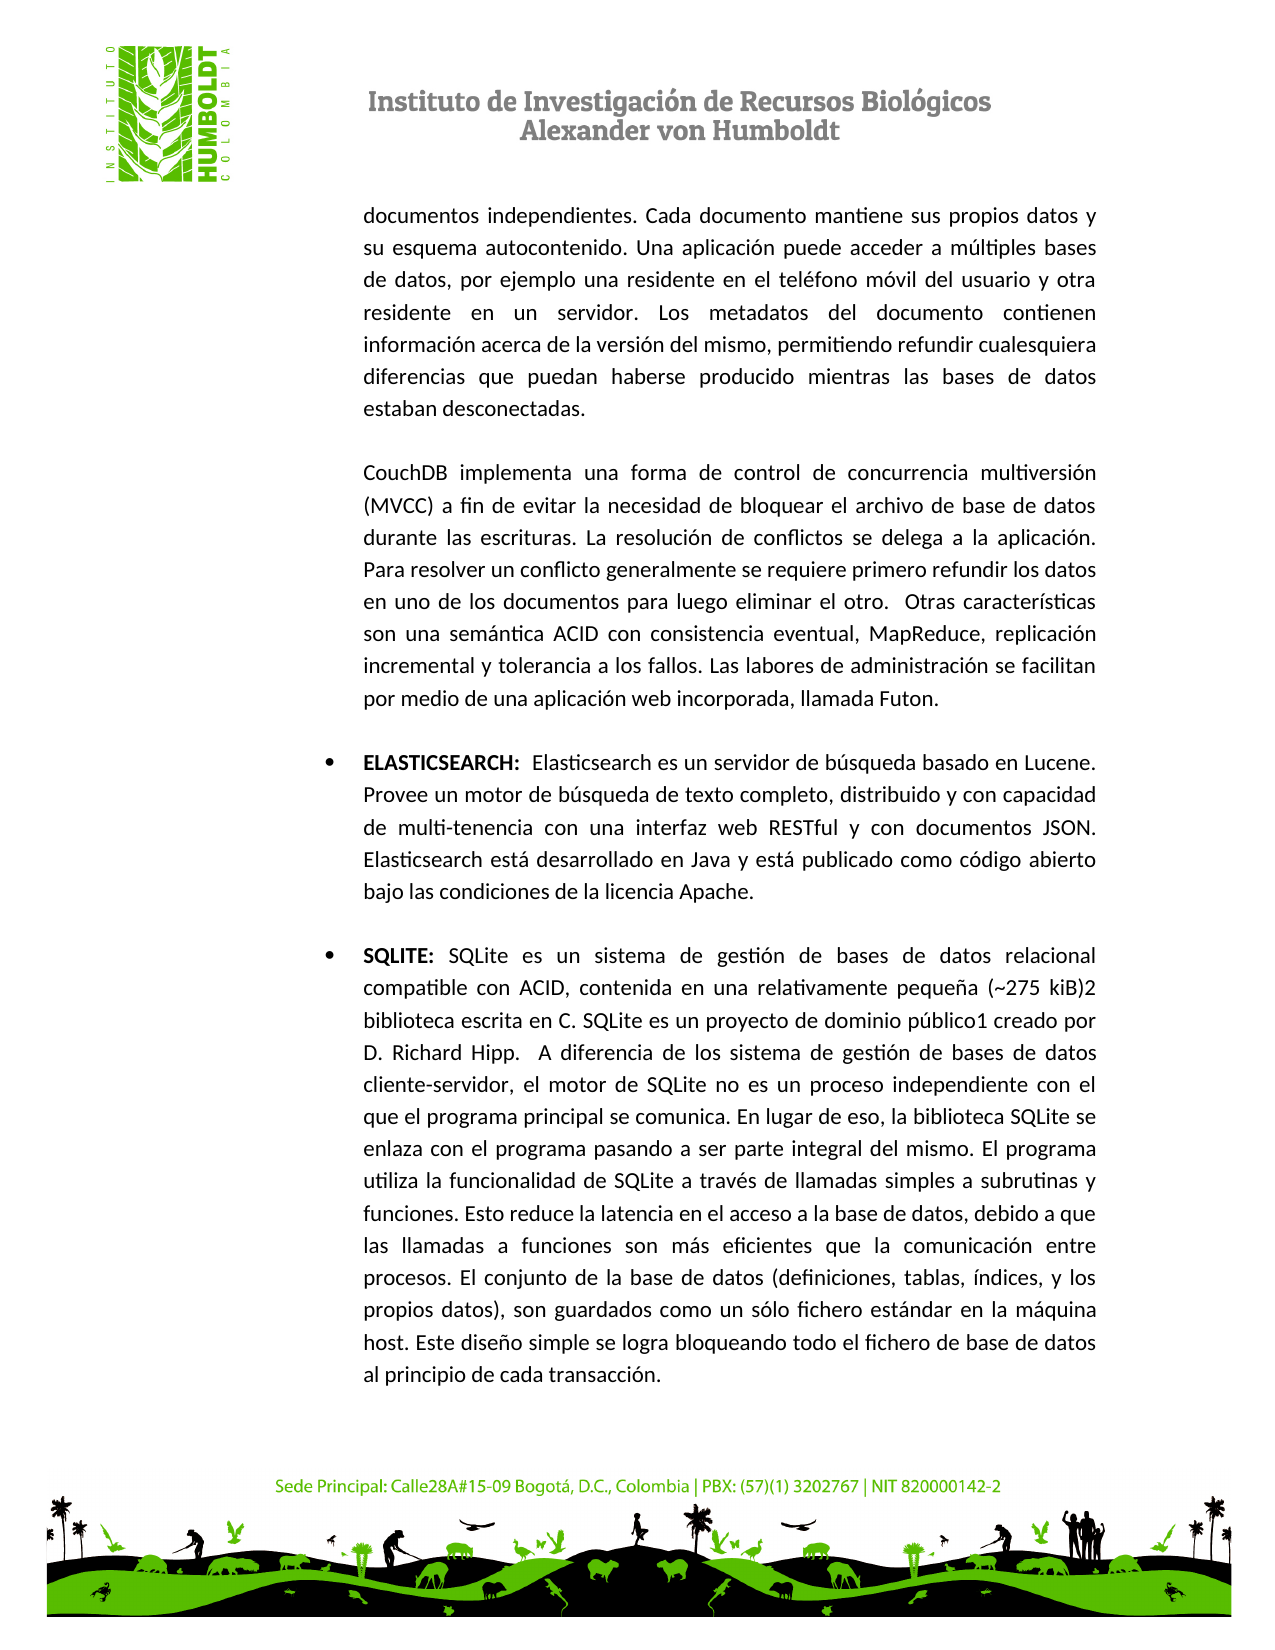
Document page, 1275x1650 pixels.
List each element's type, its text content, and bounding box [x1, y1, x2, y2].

picture [46, 1468, 1232, 1617]
list SQLITE: SQLite es un sistema de gestión de bases de datos relacional compatible con ACID, contenida en una relativamente pequeña (~275 kiB)2 biblioteca escrita en C. SQLite es un proyecto de dominio público1 creado por D. Richard Hipp. A diferencia de los sistema de gestión de bases de datos cliente-servidor, el motor de SQLite no es un proceso independiente con el que el programa principal se comunica. En lugar de eso, la biblioteca SQLite se enlaza con el programa pasando a ser parte integral del mismo. El programa utiliza la funcionalidad de SQLite a través de llamadas simples a subrutinas y funciones. Esto reduce la latencia en el acceso a la base de datos, debido a que las llamadas a funciones son más eficientes que la comunicación entre procesos. El conjunto de la base de datos (definiciones, tablas, índices, y los propios datos), son guardados como un sólo fichero estándar en la máquina host. Este diseño simple se logra bloqueando todo el fichero de base de datos al principio de cada transacción. [326, 941, 1098, 1388]
list ELASTICSEARCH: Elasticsearch es un servidor de búsqueda basado en Lucene. Provee un motor de búsqueda de texto completo, distribuido y con capacidad de multi-tenencia con una interfaz web RESTful y con documentos JSON. Elasticsearch está desarrollado en Java y está publicado como código abierto bajo las condiciones de la licencia Apache. [326, 748, 1098, 905]
list CouchDB implementa una forma de control de concurrencia multiversión (MVCC) a fin de evitar la necesidad de bloquear el archivo de base de datos durante las escrituras. La resolución de conflictos se delega a la aplicación. Para resolver un conflicto generalmente se requiere primero refundir los datos en uno de los documentos para luego eliminar el otro. Otras características son una semántica ACID con consistencia eventual, MapReduce, replicación incremental y tolerancia a los fallos. Las labores de administración se facilitan por medio de una aplicación web incorporada, llamada Futon. [363, 458, 1098, 712]
picture [60, 46, 1125, 197]
